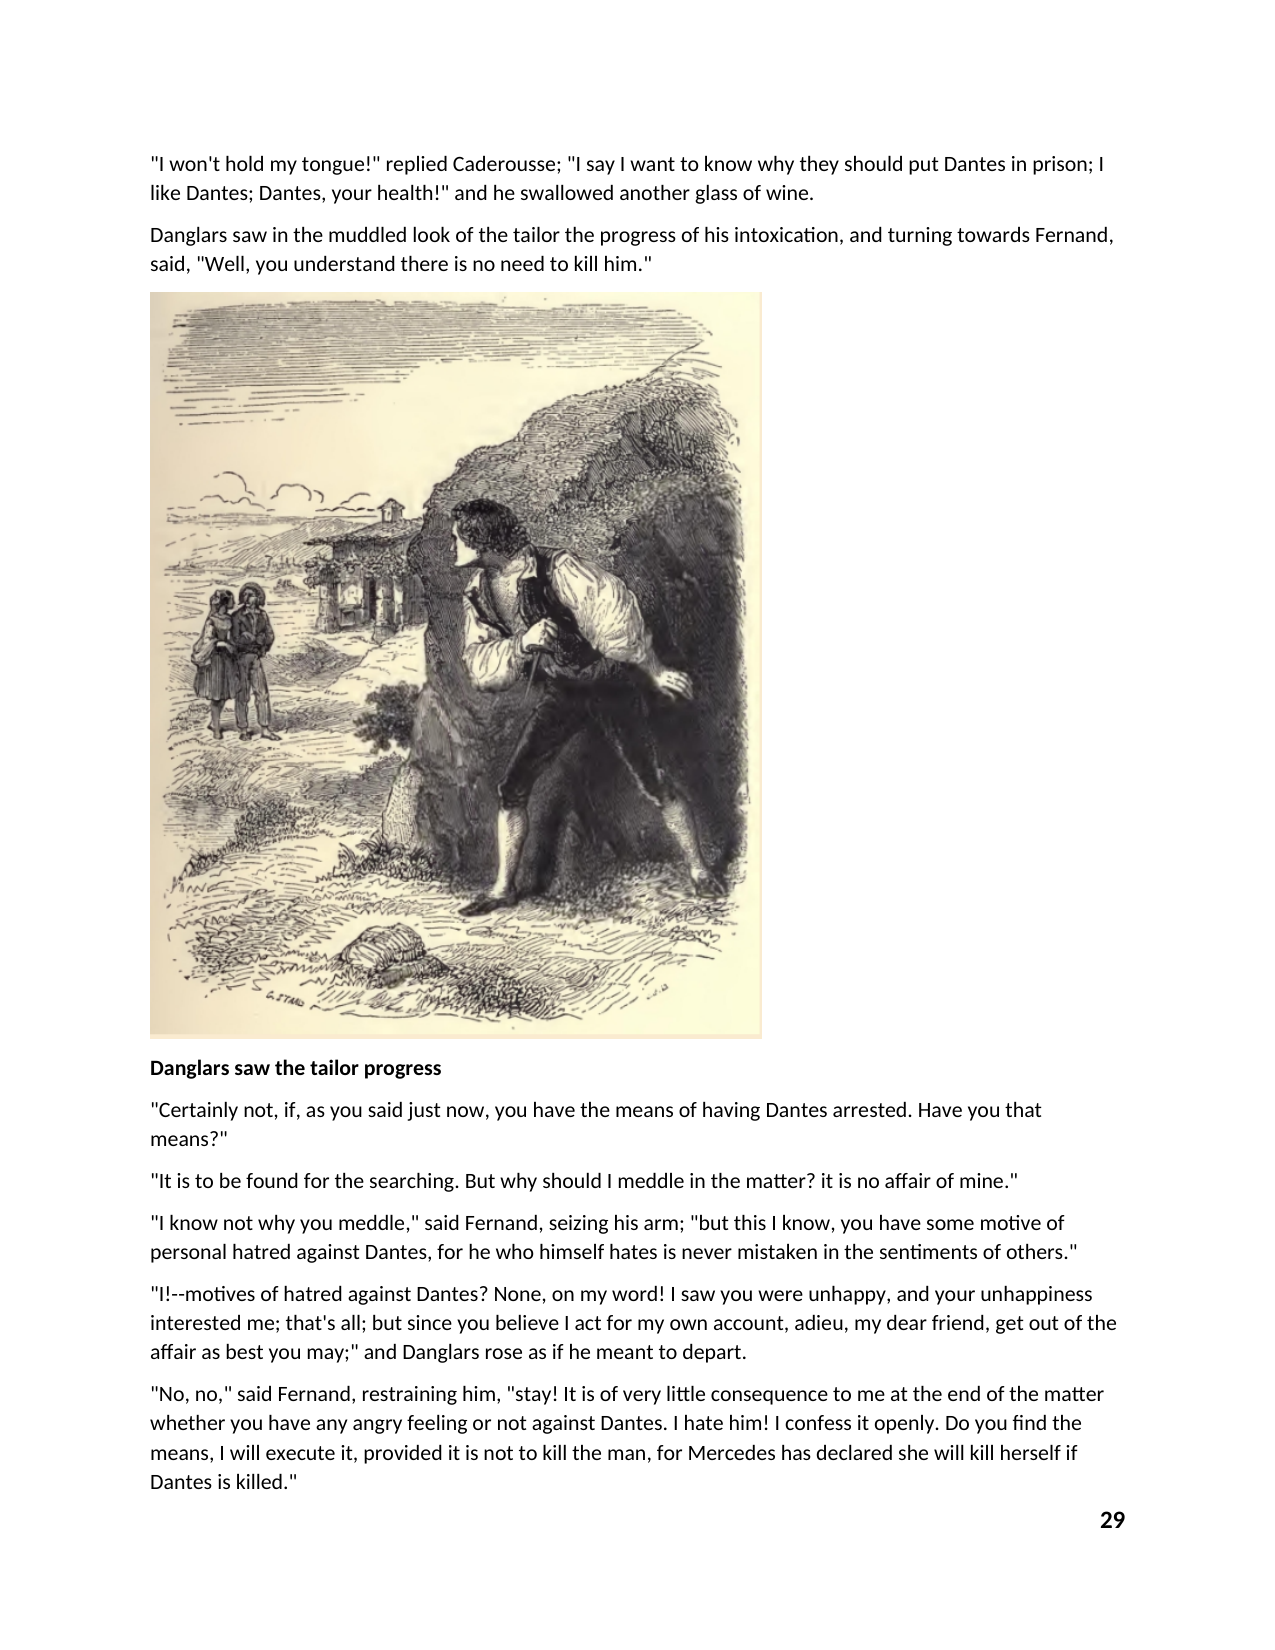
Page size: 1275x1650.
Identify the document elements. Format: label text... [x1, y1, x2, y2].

text "Certainly not, if, as you said just now, you have the means of having Dantes arrested. Have you that means?" [150, 1096, 1125, 1152]
text "No, no," said Fernand, restraining him, "stay! It is of very little consequence to me at the end of the matter whether you have any angry feeling or not against Dantes. I hate him! I confess it openly. Do you find the means, I will execute it, provided it is not to kill the man, for Mercedes has declared she will kill herself if Dantes is killed." [150, 1380, 1125, 1494]
picture [150, 292, 762, 1039]
text "I!--motives of hatred against Dantes? None, on my word! I saw you were unhappy, and your unhappiness interested me; that's all; but since you believe I act for my own account, adieu, my dear friend, get out of the affair as best you may;" and Danglars rose as if he meant to depart. [150, 1280, 1125, 1365]
text "I know not why you meddle," said Fernand, seizing his arm; "but this I know, you have some motive of personal hatred against Dantes, for he who himself hates is never mistaken in the sentiments of others." [150, 1209, 1125, 1265]
text Danglars saw in the muddled look of the tailor the progress of his intoxication, and turning towards Fernand, said, "Well, you understand there is no need to kill him." [150, 221, 1125, 277]
text "It is to be found for the searching. But why should I meddle in the matter? it is no affair of mine." [150, 1167, 1125, 1194]
text "I won't hold my tongue!" replied Caderousse; "I say I want to know why they should put Dantes in prison; I like Dantes; Dantes, your health!" and he swallowed another glass of wine. [150, 150, 1125, 206]
text Danglars saw the tailor progress [150, 1054, 1125, 1081]
